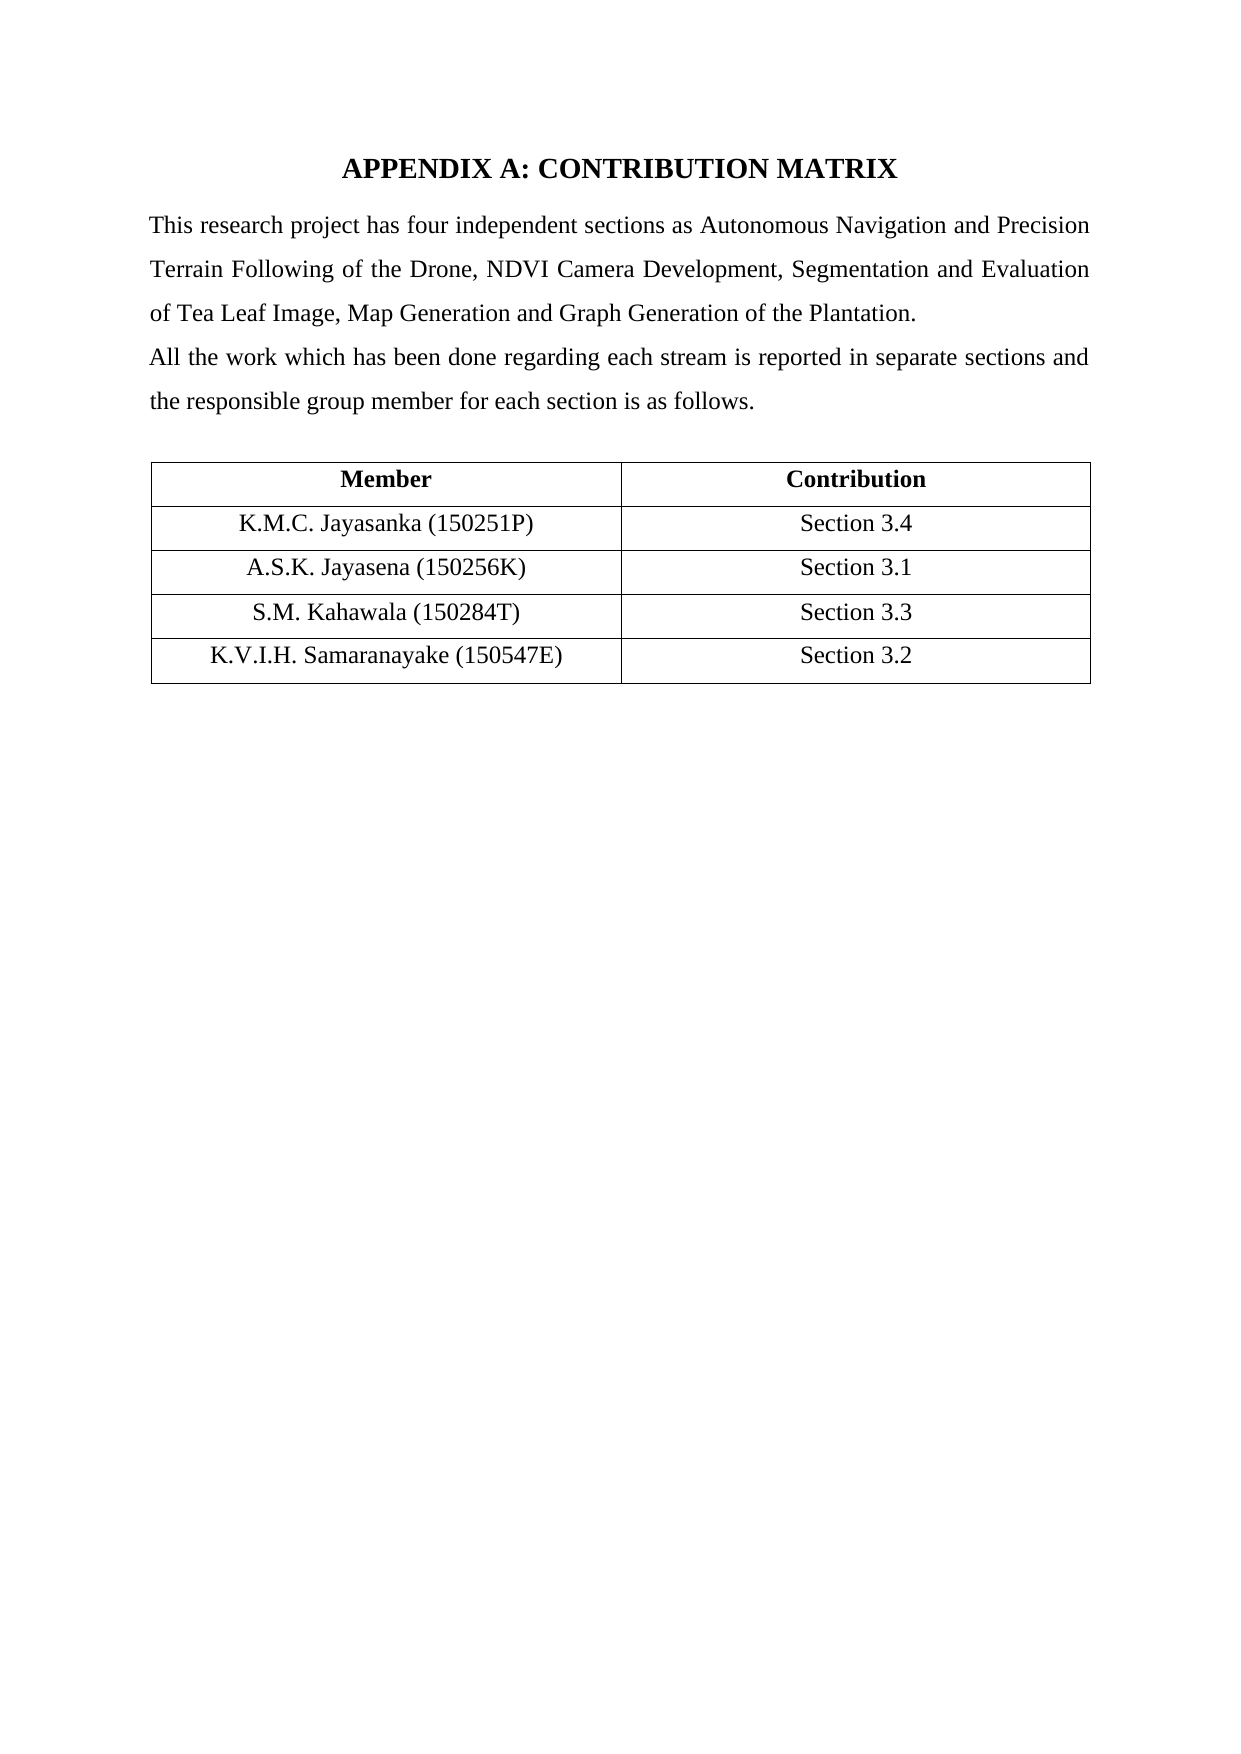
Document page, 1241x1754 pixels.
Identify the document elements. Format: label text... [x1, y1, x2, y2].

table_cell K.M.C. Jayasanka (150251P) [152, 507, 621, 550]
table_header Member [152, 463, 621, 506]
table_cell A.S.K. Jayasena (150256K) [152, 551, 621, 594]
text All the work which has been done regarding each stream is reported in separate sections and the responsible group member for each section is as follows. [148, 342, 1091, 415]
table_cell K.V.I.H. Samaranayake (150547E) [152, 639, 621, 682]
text APPENDIX A: CONTRIBUTION MATRIX [149, 152, 1091, 185]
table_cell Section 3.2 [622, 639, 1090, 682]
table_header Contribution [622, 463, 1090, 506]
table_cell Section 3.1 [622, 551, 1090, 594]
table_cell S.M. Kahawala (150284T) [152, 595, 621, 638]
text This research project has four independent sections as Autonomous Navigation and Precision Terrain Following of the Drone, NDVI Camera Development, Segmentation and Evaluation of Tea Leaf Image, Map Generation and Graph Generation of the Plantation. [148, 210, 1091, 327]
table_cell Section 3.3 [622, 595, 1090, 638]
table_cell Section 3.4 [622, 507, 1090, 550]
